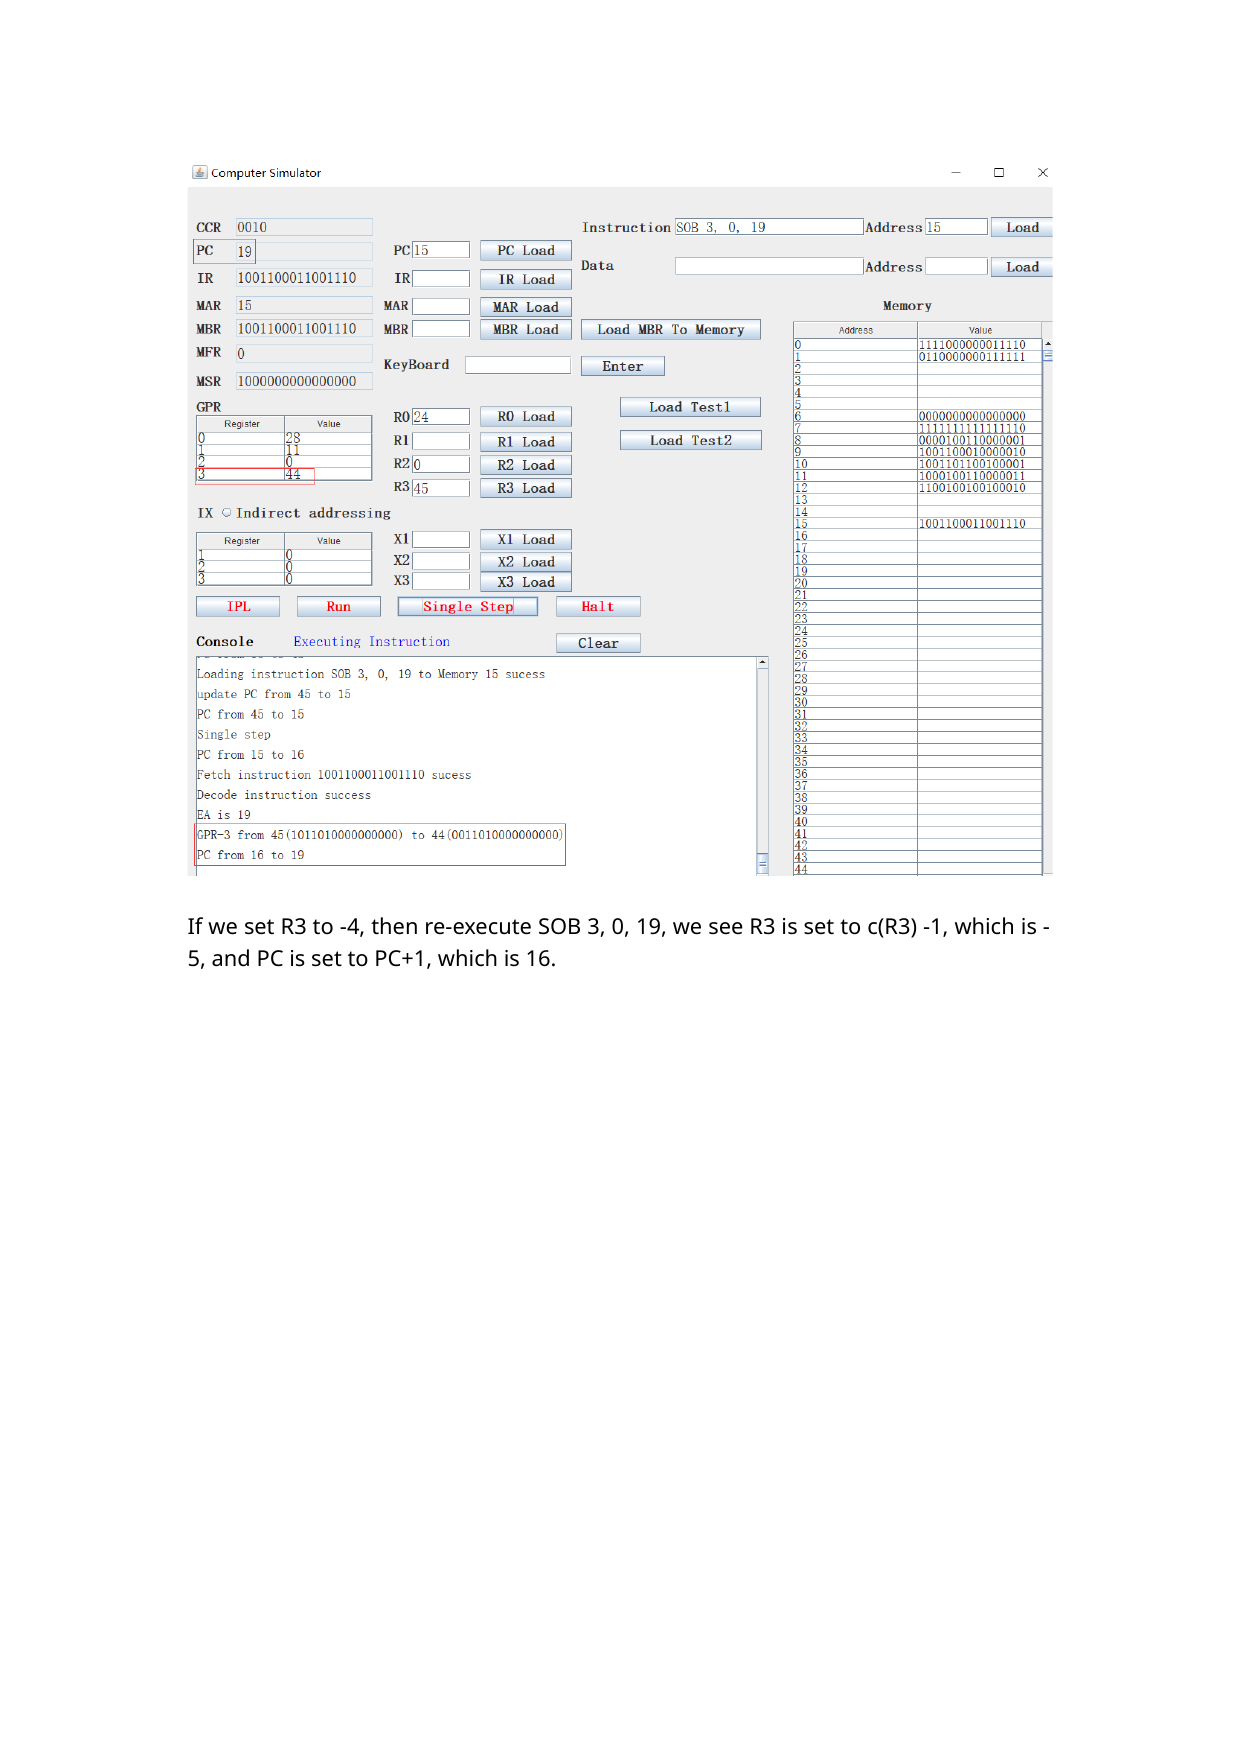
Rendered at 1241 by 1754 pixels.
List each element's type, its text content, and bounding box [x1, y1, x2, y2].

text If we set R3 to -4, then re-execute SOB 3, 0, 19, we see R3 is set to c(R3) -1, which is -5, and PC is set to PC+1, which is 16. [187, 909, 1053, 974]
picture [187, 162, 1053, 876]
